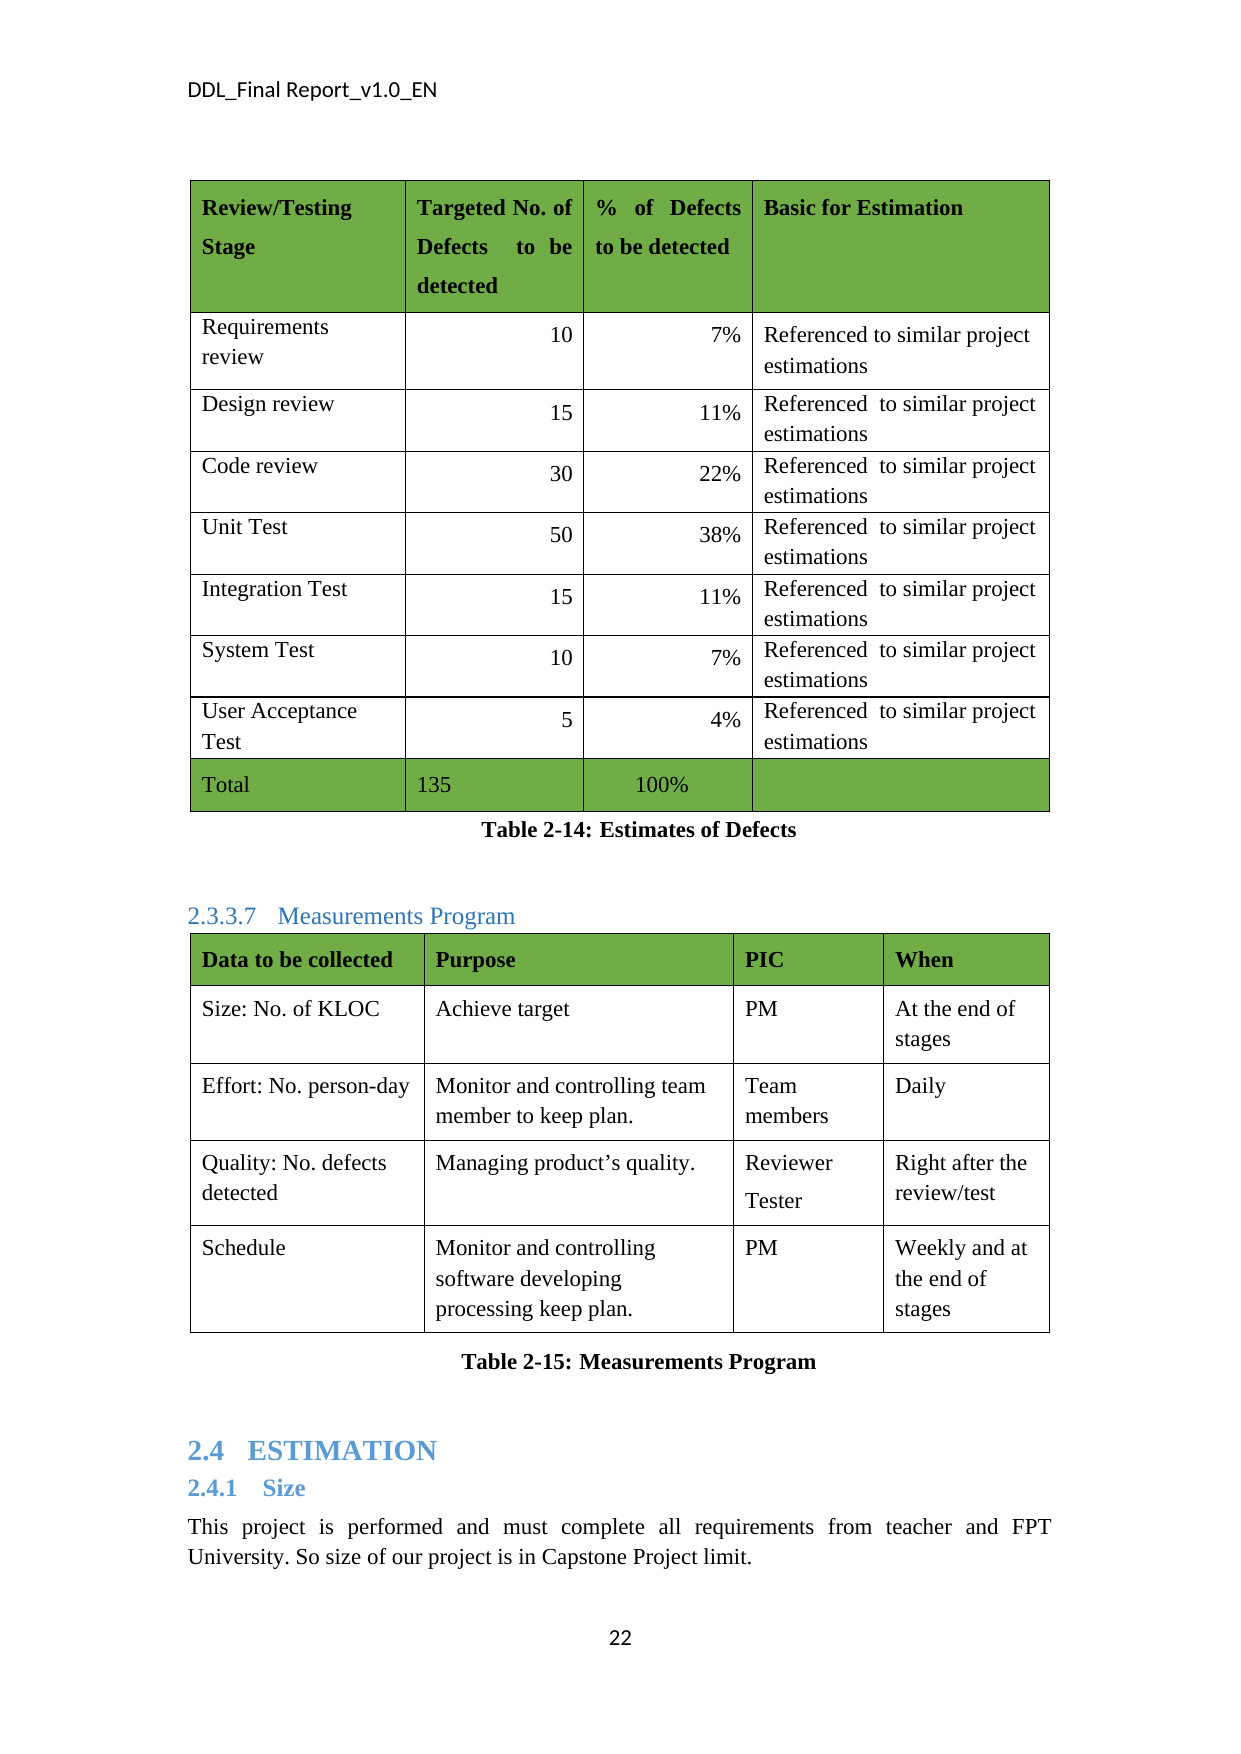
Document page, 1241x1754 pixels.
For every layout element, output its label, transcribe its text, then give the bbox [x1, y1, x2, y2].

table_header Purpose [425, 934, 733, 985]
table_cell 10 [406, 313, 583, 389]
table_cell Weekly and at the end of stages [884, 1226, 1049, 1332]
table_cell 38% [584, 513, 752, 573]
table_cell 15 [406, 390, 583, 451]
table_cell Referenced to similar project estimations [753, 575, 1049, 635]
table_cell Referenced to similar project estimations [753, 452, 1049, 512]
table_cell Team members [734, 1064, 883, 1139]
table_cell Right after the review/test [884, 1141, 1049, 1225]
table_cell 11% [584, 575, 752, 635]
table_cell 5 [406, 698, 583, 758]
table_cell Referenced to similar project estimations [753, 698, 1049, 758]
table_cell Referenced to similar project estimations [753, 513, 1049, 573]
table_cell 15 [406, 575, 583, 635]
table_cell Quality: No. defects detected [191, 1141, 424, 1225]
text Measurements Program [225, 941, 1053, 1374]
table_cell At the end of stages [884, 986, 1049, 1062]
table_cell Design review [191, 390, 405, 451]
table_cell 11% [584, 390, 752, 451]
text This project is performed and must complete all requirements from teacher and FPT University. So size of our project is in Capstone Project limit. [187, 1513, 1053, 1569]
subtitle Size [187, 1473, 1053, 1502]
table_cell 135 [406, 759, 583, 811]
table_cell 22% [584, 452, 752, 512]
table_cell 7% [584, 636, 752, 696]
table_cell 50 [406, 513, 583, 573]
table_cell 30 [406, 452, 583, 512]
subtitle Measurements Program [187, 901, 1053, 930]
table_cell [753, 759, 1049, 811]
table_cell Monitor and controlling software developing processing keep plan. [425, 1226, 733, 1332]
table_cell Size: No. of KLOC [191, 986, 424, 1062]
table_header % of Defects to be detected [584, 181, 752, 312]
table_cell Effort: No. person-day [191, 1064, 424, 1139]
table_cell 100% [584, 759, 752, 811]
table_cell 4% [584, 698, 752, 758]
table_cell Referenced to similar project estimations [753, 313, 1049, 389]
subtitle ESTIMATION [187, 1433, 1053, 1467]
table_cell Managing product’s quality. [425, 1141, 733, 1225]
table_header Data to be collected [191, 934, 424, 985]
table_cell Monitor and controlling team member to keep plan. [425, 1064, 733, 1139]
table_header When [884, 934, 1049, 985]
table_cell 7% [584, 313, 752, 389]
table_cell Referenced to similar project estimations [753, 636, 1049, 696]
text Estimates of Defects [225, 180, 1053, 842]
table_header Targeted No. of Defects to be detected [406, 181, 583, 312]
table_header Review/Testing Stage [191, 181, 405, 312]
table_cell System Test [191, 636, 405, 696]
table_cell Referenced to similar project estimations [753, 390, 1049, 451]
table_cell Total [191, 759, 405, 811]
table_cell User Acceptance Test [191, 698, 405, 758]
table_cell 10 [406, 636, 583, 696]
table_cell Integration Test [191, 575, 405, 635]
table_cell Achieve target [425, 986, 733, 1062]
table_cell Requirements review [191, 313, 405, 389]
table_cell PM [734, 1226, 883, 1332]
table_header PIC [734, 934, 883, 985]
table_cell Code review [191, 452, 405, 512]
table_cell PM [734, 986, 883, 1062]
table_cell Reviewer Tester [734, 1141, 883, 1225]
table_cell Schedule [191, 1226, 424, 1332]
table_header Basic for Estimation [753, 181, 1049, 312]
table_cell Unit Test [191, 513, 405, 573]
table_cell Daily [884, 1064, 1049, 1139]
